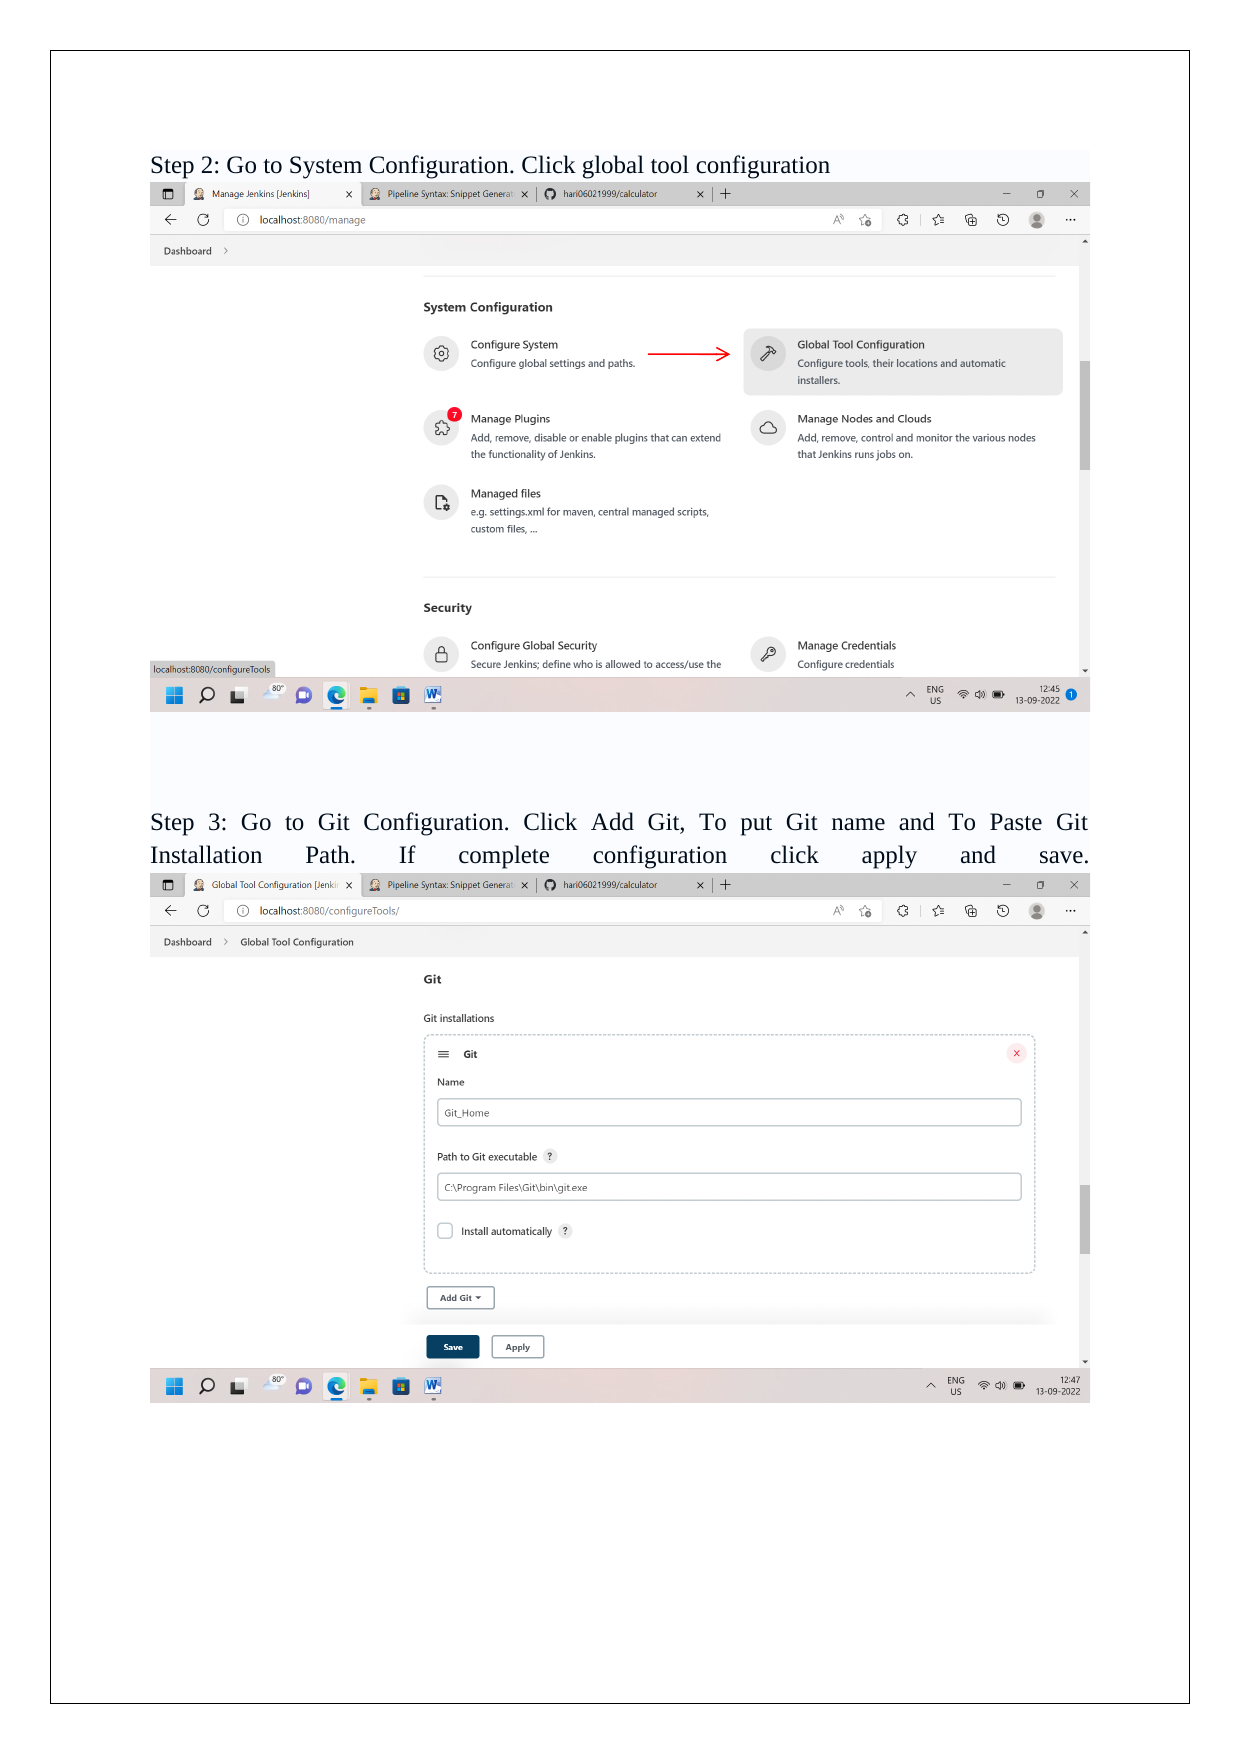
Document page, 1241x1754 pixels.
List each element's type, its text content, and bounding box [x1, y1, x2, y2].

text Step 3: Go to Git Configuration. Click Add Git, To put Git name and To Paste Git Installation Path. If complete configuration click apply and save. [150, 807, 1090, 873]
picture [150, 873, 1091, 1403]
text Step 2: Go to System Configuration. Click global tool configuration [150, 150, 1090, 182]
picture [150, 182, 1091, 712]
